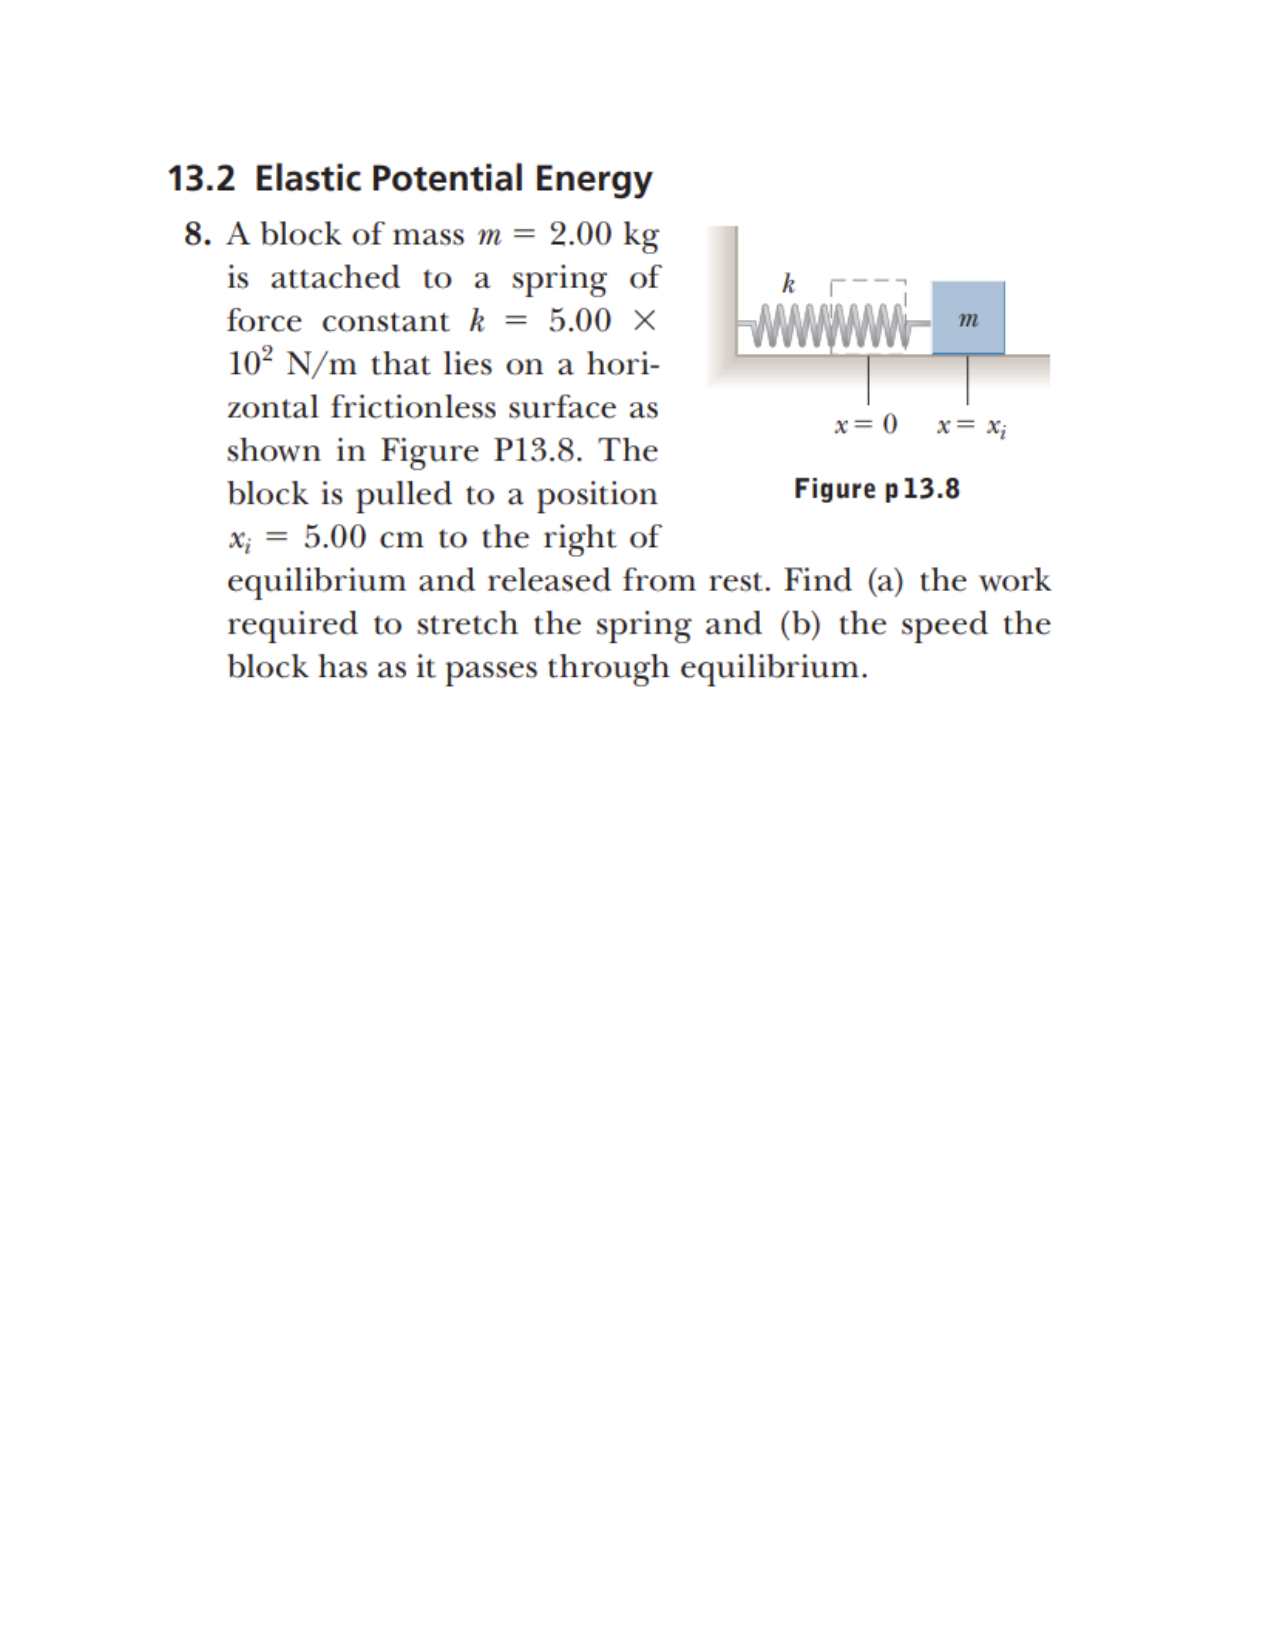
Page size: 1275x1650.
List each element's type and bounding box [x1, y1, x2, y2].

picture [150, 150, 1125, 696]
